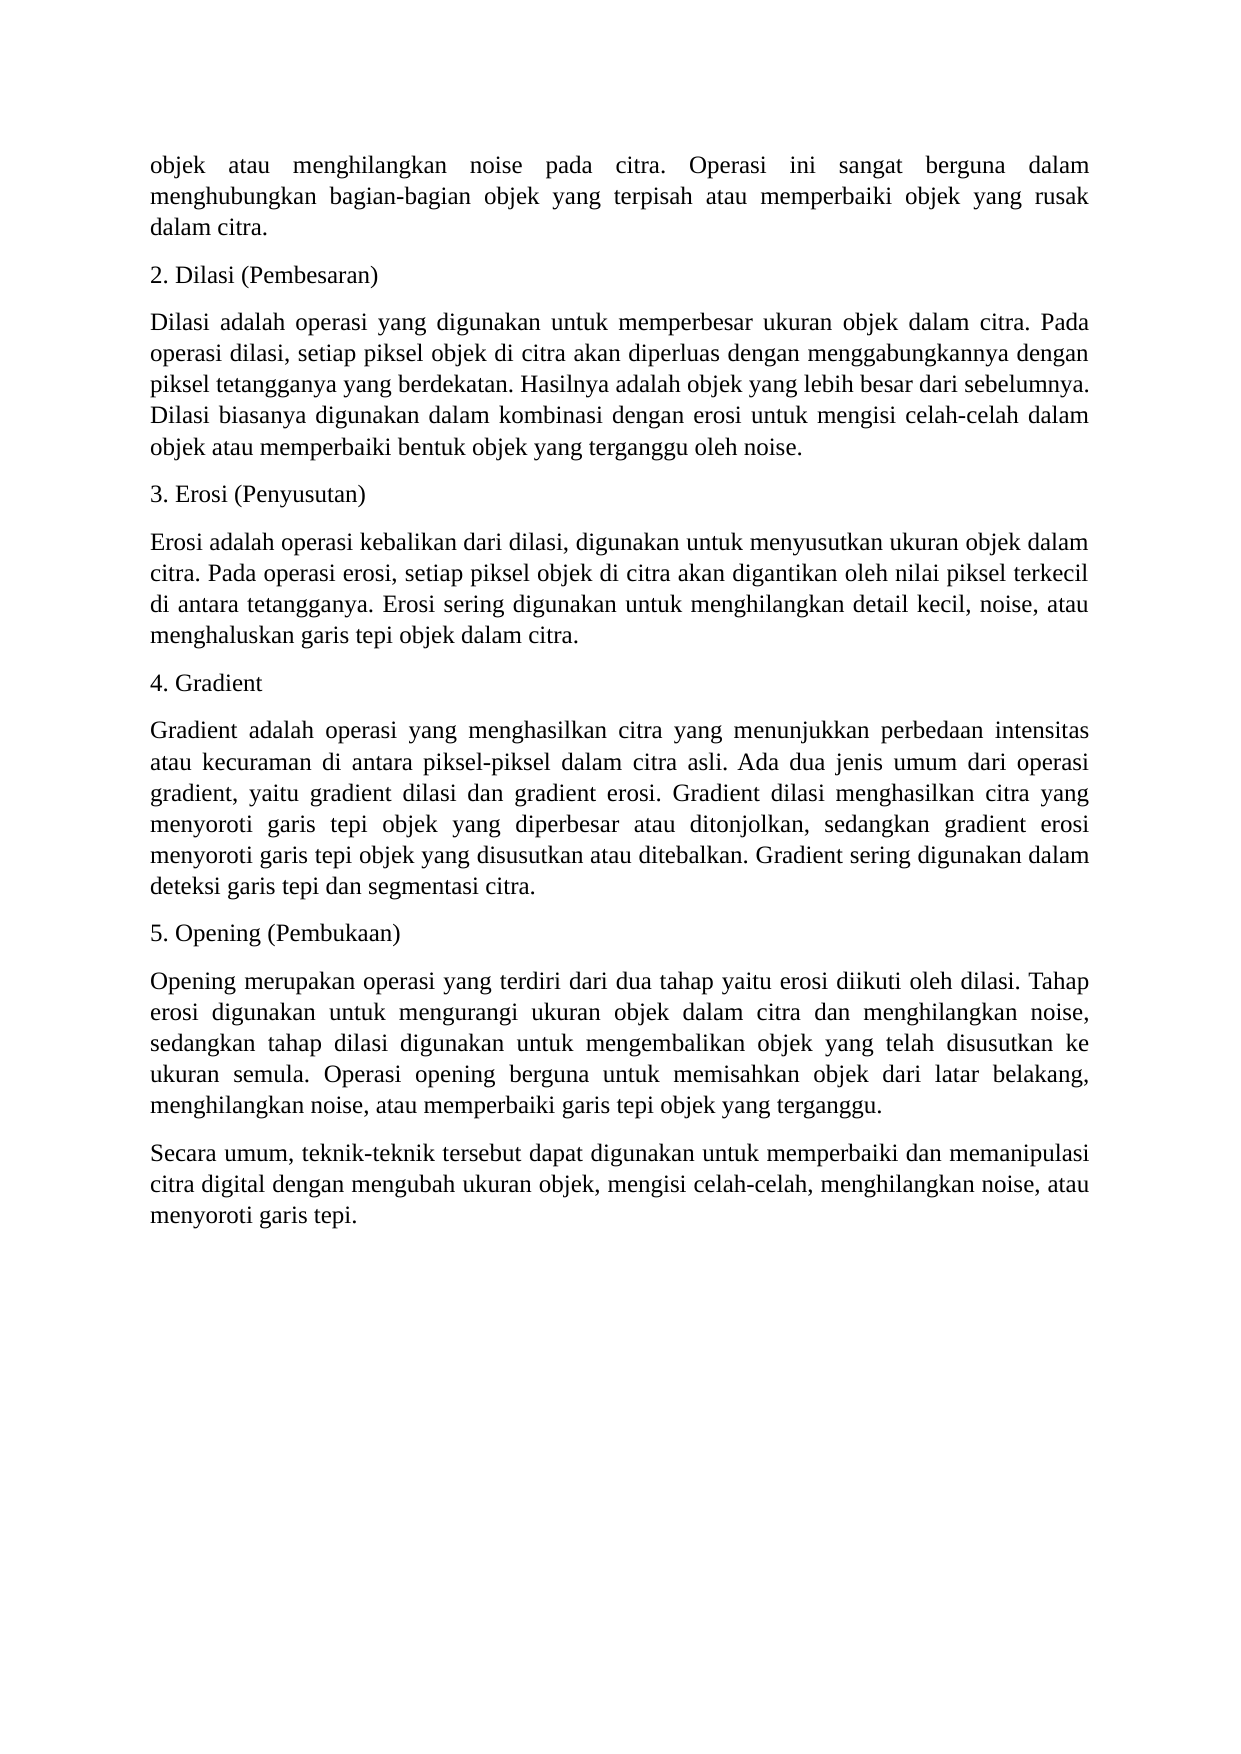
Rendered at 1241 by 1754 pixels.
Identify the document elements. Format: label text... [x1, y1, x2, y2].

text Gradient adalah operasi yang menghasilkan citra yang menunjukkan perbedaan intensitas atau kecuraman di antara piksel-piksel dalam citra asli. Ada dua jenis umum dari operasi gradient, yaitu gradient dilasi dan gradient erosi. Gradient dilasi menghasilkan citra yang menyoroti garis tepi objek yang diperbesar atau ditonjolkan, sedangkan gradient erosi menyoroti garis tepi objek yang disusutkan atau ditebalkan. Gradient sering digunakan dalam deteksi garis tepi dan segmentasi citra. [150, 716, 1090, 899]
text 5. Opening (Pembukaan) [150, 918, 1090, 947]
text 4. Gradient [150, 668, 1090, 697]
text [150, 150, 1090, 241]
text Erosi adalah operasi kebalikan dari dilasi, digunakan untuk menyusutkan ukuran objek dalam citra. Pada operasi erosi, setiap piksel objek di citra akan digantikan oleh nilai piksel terkecil di antara tetangganya. Erosi sering digunakan untuk menghilangkan detail kecil, noise, atau menghaluskan garis tepi objek dalam citra. [150, 527, 1090, 649]
text Opening merupakan operasi yang terdiri dari dua tahap yaitu erosi diikuti oleh dilasi. Tahap erosi digunakan untuk mengurangi ukuran objek dalam citra dan menghilangkan noise, sedangkan tahap dilasi digunakan untuk mengembalikan objek yang telah disusutkan ke ukuran semula. Operasi opening berguna untuk memisahkan objek dari latar belakang, menghilangkan noise, atau memperbaiki garis tepi objek yang terganggu. [150, 966, 1090, 1119]
text 2. Dilasi (Pembesaran) [150, 260, 1090, 288]
text Secara umum, teknik-teknik tersebut dapat digunakan untuk memperbaiki dan memanipulasi citra digital dengan mengubah ukuran objek, mengisi celah-celah, menghilangkan noise, atau menyoroti garis tepi. [150, 1138, 1090, 1229]
text Dilasi adalah operasi yang digunakan untuk memperbesar ukuran objek dalam citra. Pada operasi dilasi, setiap piksel objek di citra akan diperluas dengan menggabungkannya dengan piksel tetangganya yang berdekatan. Hasilnya adalah objek yang lebih besar dari sebelumnya. Dilasi biasanya digunakan dalam kombinasi dengan erosi untuk mengisi celah-celah dalam objek atau memperbaiki bentuk objek yang terganggu oleh noise. [150, 307, 1090, 460]
text 3. Erosi (Penyusutan) [150, 479, 1090, 508]
